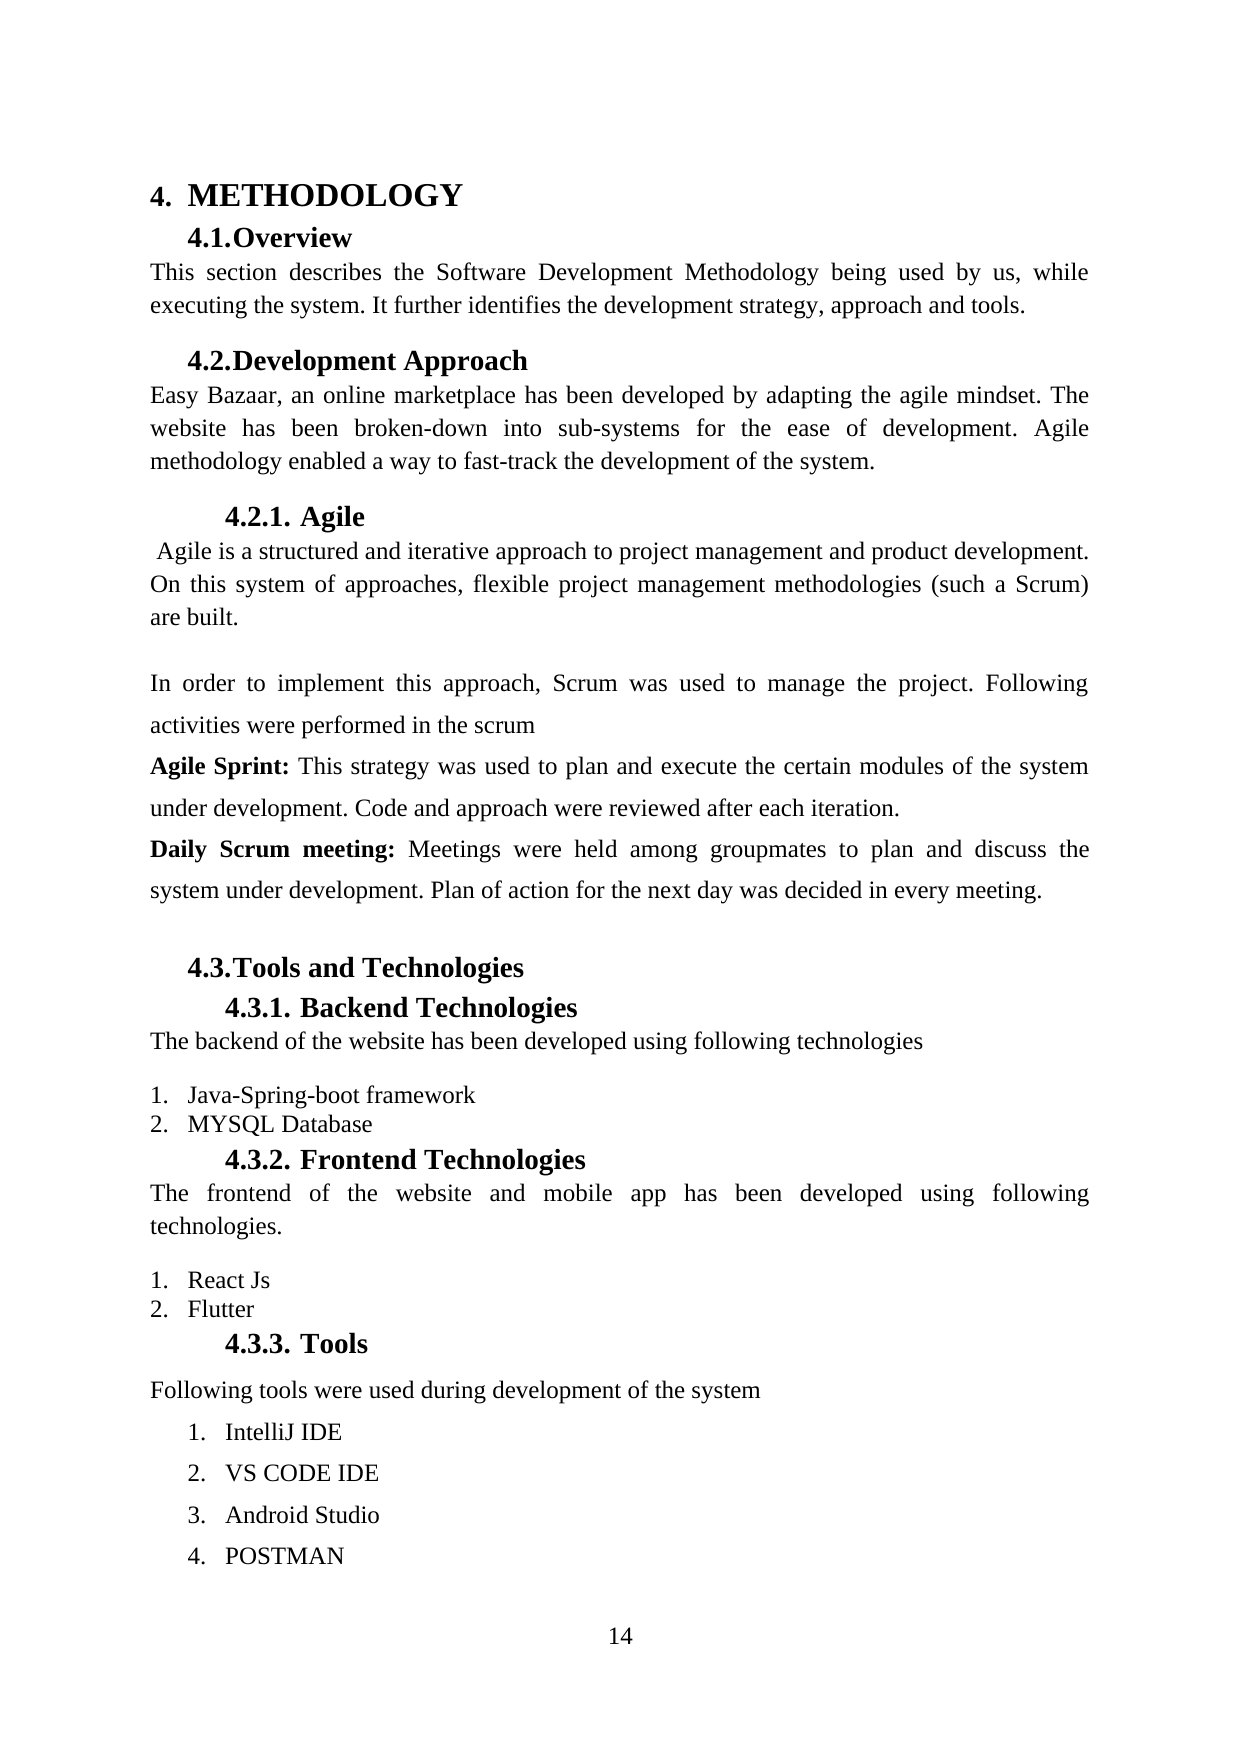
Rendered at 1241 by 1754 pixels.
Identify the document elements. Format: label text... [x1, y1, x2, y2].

subtitle Frontend Technologies [225, 1142, 1090, 1176]
text This section describes the Software Development Methodology being used by us, while executing the system. It further identifies the development strategy, approach and tools. [150, 257, 1090, 318]
subtitle Overview [187, 221, 1090, 254]
text Daily Scrum meeting: Meetings were held among groupmates to plan and discuss the system under development. Plan of action for the next day was decided in every meeting. [150, 821, 1090, 904]
list MYSQL Database [150, 1109, 1090, 1138]
list Flutter [150, 1294, 1090, 1322]
subtitle METHODOLOGY [150, 175, 1090, 213]
subtitle Agile [225, 499, 1090, 533]
list Java-Spring-boot framework [150, 1080, 1090, 1109]
text The backend of the website has been developed using following technologies [150, 1026, 1090, 1055]
text In order to implement this approach, Scrum was used to manage the project. Following activities were performed in the scrum [150, 656, 1090, 738]
subtitle Tools and Technologies [187, 950, 1090, 983]
text Agile is a structured and iterative approach to project management and product development. On this system of approaches, flexible project management methodologies (such a Scrum) are built. [150, 536, 1090, 631]
subtitle Backend Technologies [225, 990, 1090, 1024]
text Following tools were used during development of the system [150, 1363, 1090, 1404]
text Easy Bazaar, an online marketplace has been developed by adapting the agile mindset. The website has been broken-down into sub-systems for the ease of development. Agile methodology enabled a way to fast-track the development of the system. [150, 380, 1090, 474]
list IntelliJ IDE [187, 1404, 1090, 1446]
list Android Studio [187, 1487, 1090, 1529]
list VS CODE IDE [187, 1446, 1090, 1487]
list POSTMAN [187, 1529, 1090, 1570]
text The frontend of the website and mobile app has been developed using following technologies. [150, 1178, 1090, 1240]
list React Js [150, 1265, 1090, 1294]
text Agile Sprint: This strategy was used to plan and execute the certain modules of the system under development. Code and approach were reviewed after each iteration. [150, 738, 1090, 821]
subtitle Tools [225, 1327, 1090, 1360]
subtitle Development Approach [187, 343, 1090, 377]
